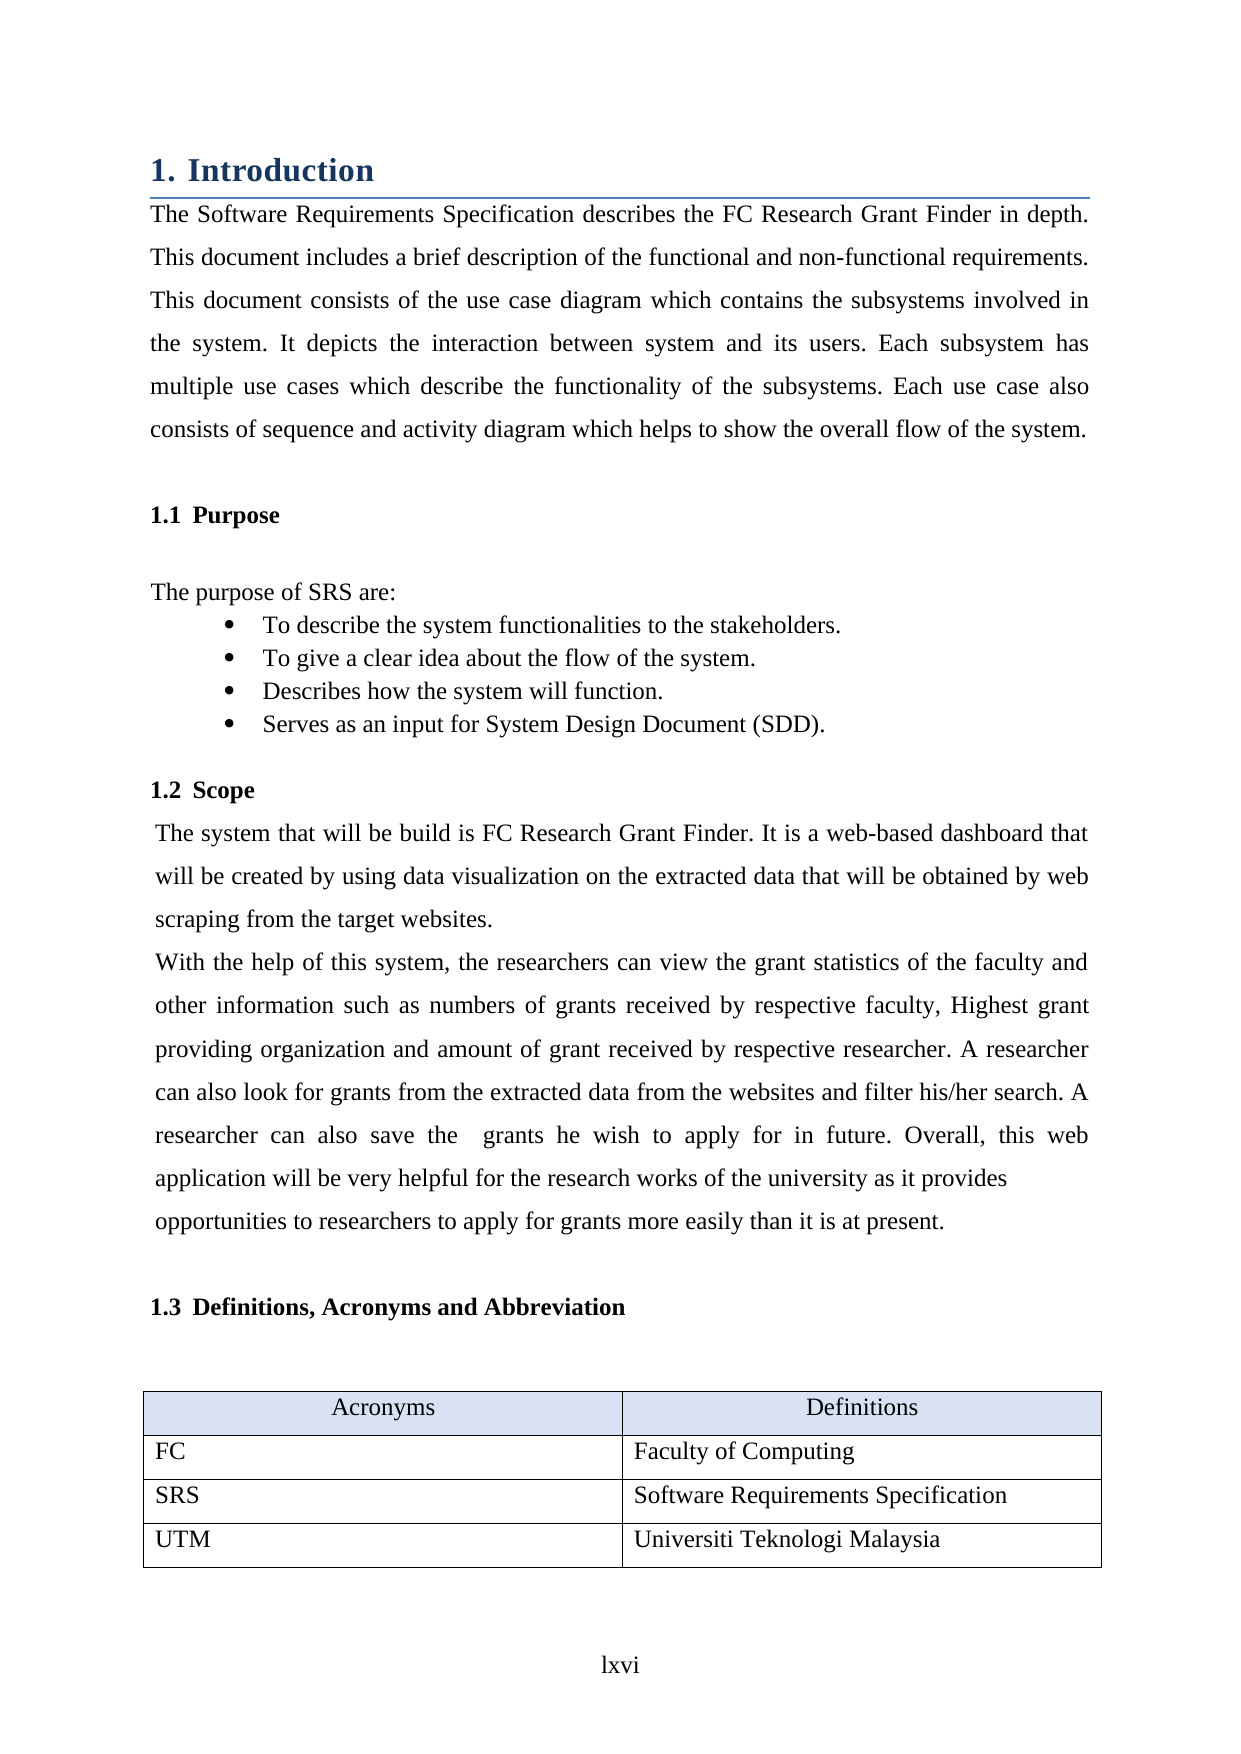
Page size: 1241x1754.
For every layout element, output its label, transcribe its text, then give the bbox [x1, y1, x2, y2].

text opportunities to researchers to apply for grants more easily than it is at present. [155, 1206, 1090, 1235]
table_cell Universiti Teknologi Malaysia [623, 1524, 1101, 1567]
text The purpose of SRS are: [150, 577, 1090, 606]
table_header Definitions [623, 1392, 1101, 1435]
table_cell FC [144, 1436, 622, 1479]
table_cell Faculty of Computing [623, 1436, 1101, 1479]
text The system that will be build is FC Research Grant Finder. It is a web-based dashboard that will be created by using data visualization on the extracted data that will be obtained by web scraping from the target websites. [155, 818, 1090, 933]
table_cell Software Requirements Specification [623, 1480, 1101, 1523]
list Describes how the system will function. [225, 676, 1090, 704]
list Introduction [150, 150, 1090, 197]
list Scope [150, 775, 1090, 804]
list To give a clear idea about the flow of the system. [225, 643, 1090, 672]
table_cell UTM [144, 1524, 622, 1567]
table_header Acronyms [144, 1392, 622, 1435]
list Definitions, Acronyms and Abbreviation [150, 1292, 1090, 1321]
text The Software Requirements Specification describes the FC Research Grant Finder in depth. This document includes a brief description of the functional and non-functional requirements. This document consists of the use case diagram which contains the subsystems involved in the system. It depicts the interaction between system and its users. Each subsystem has multiple use cases which describe the functionality of the subsystems. Each use case also consists of sequence and activity diagram which helps to show the overall flow of the system. [150, 199, 1090, 443]
list Purpose [150, 501, 1090, 529]
list To describe the system functionalities to the stakeholders. [225, 610, 1090, 638]
table_cell SRS [144, 1480, 622, 1523]
text With the help of this system, the researchers can view the grant statistics of the faculty and other information such as numbers of grants received by respective faculty, Highest grant providing organization and amount of grant received by respective researcher. A researcher can also look for grants from the extracted data from the websites and filter his/her search. A researcher can also save the grants he wish to apply for in future. Overall, this web application will be very helpful for the research works of the university as it provides [155, 947, 1090, 1192]
list Serves as an input for System Design Document (SDD). [225, 709, 1090, 738]
